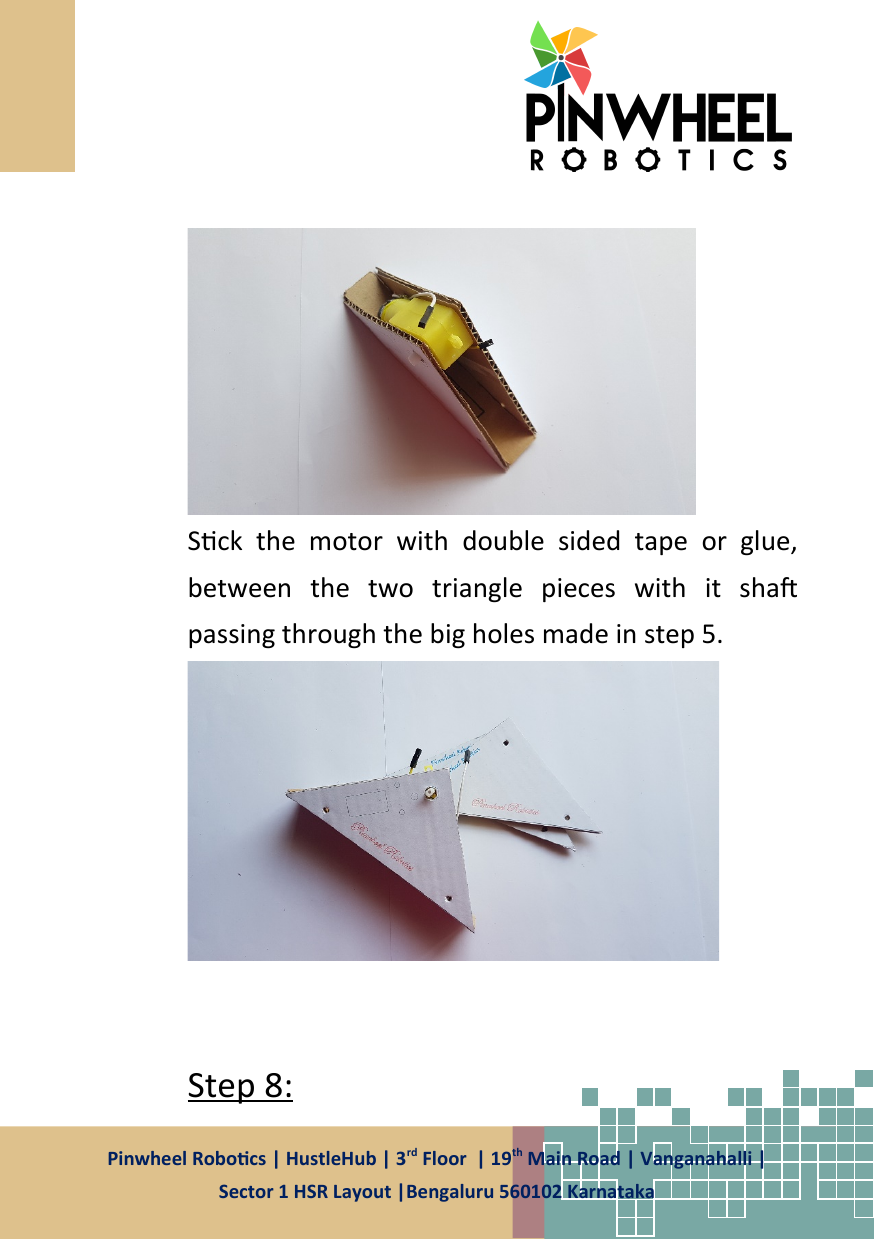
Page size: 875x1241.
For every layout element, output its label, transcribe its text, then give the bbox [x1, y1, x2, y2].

picture [187, 228, 696, 515]
list Step 8: [187, 1061, 799, 1107]
list Stick the motor with double sided tape or glue, between the two triangle pieces with it shaft passing through the big holes made in step 5. [187, 522, 799, 651]
picture [516, 15, 800, 192]
picture [187, 661, 720, 961]
